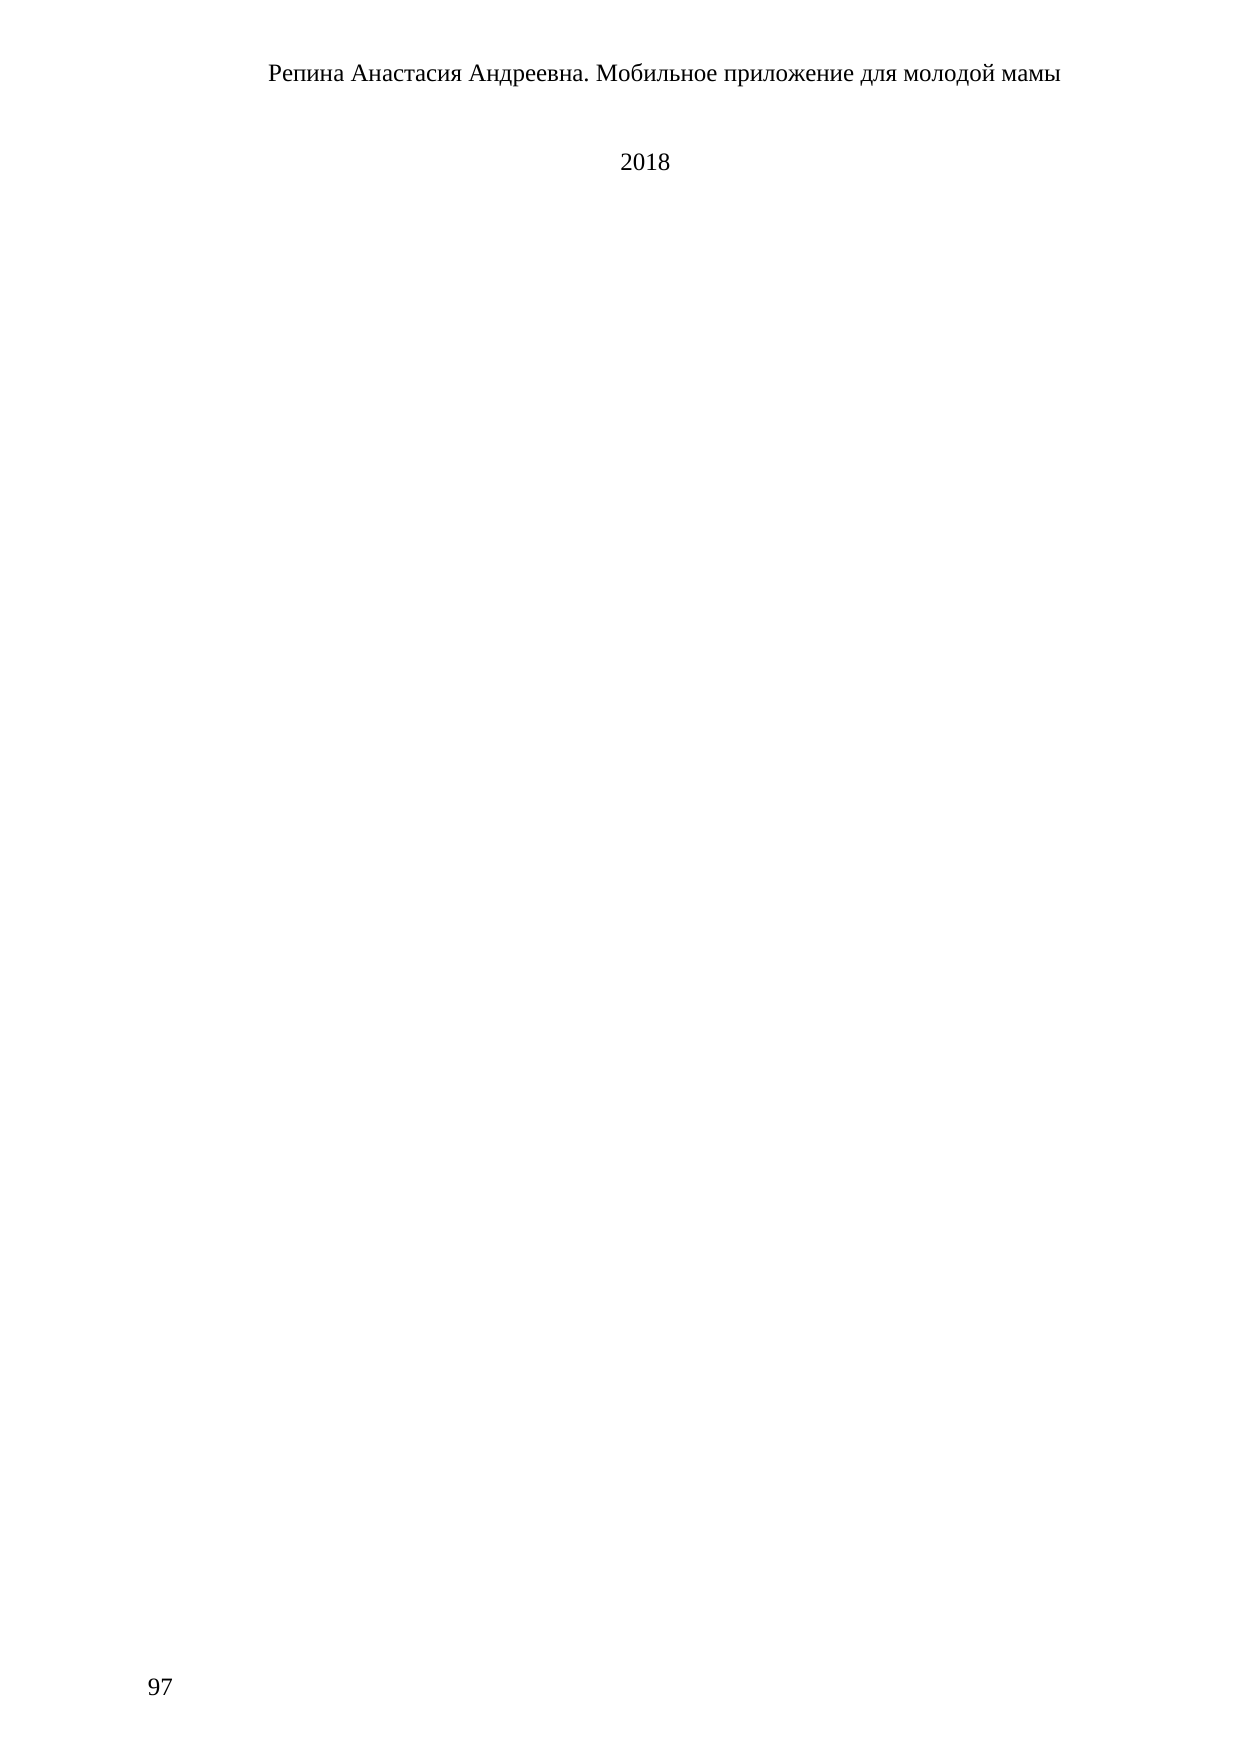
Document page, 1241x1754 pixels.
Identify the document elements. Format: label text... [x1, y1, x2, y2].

text 2018 [620, 147, 1181, 176]
